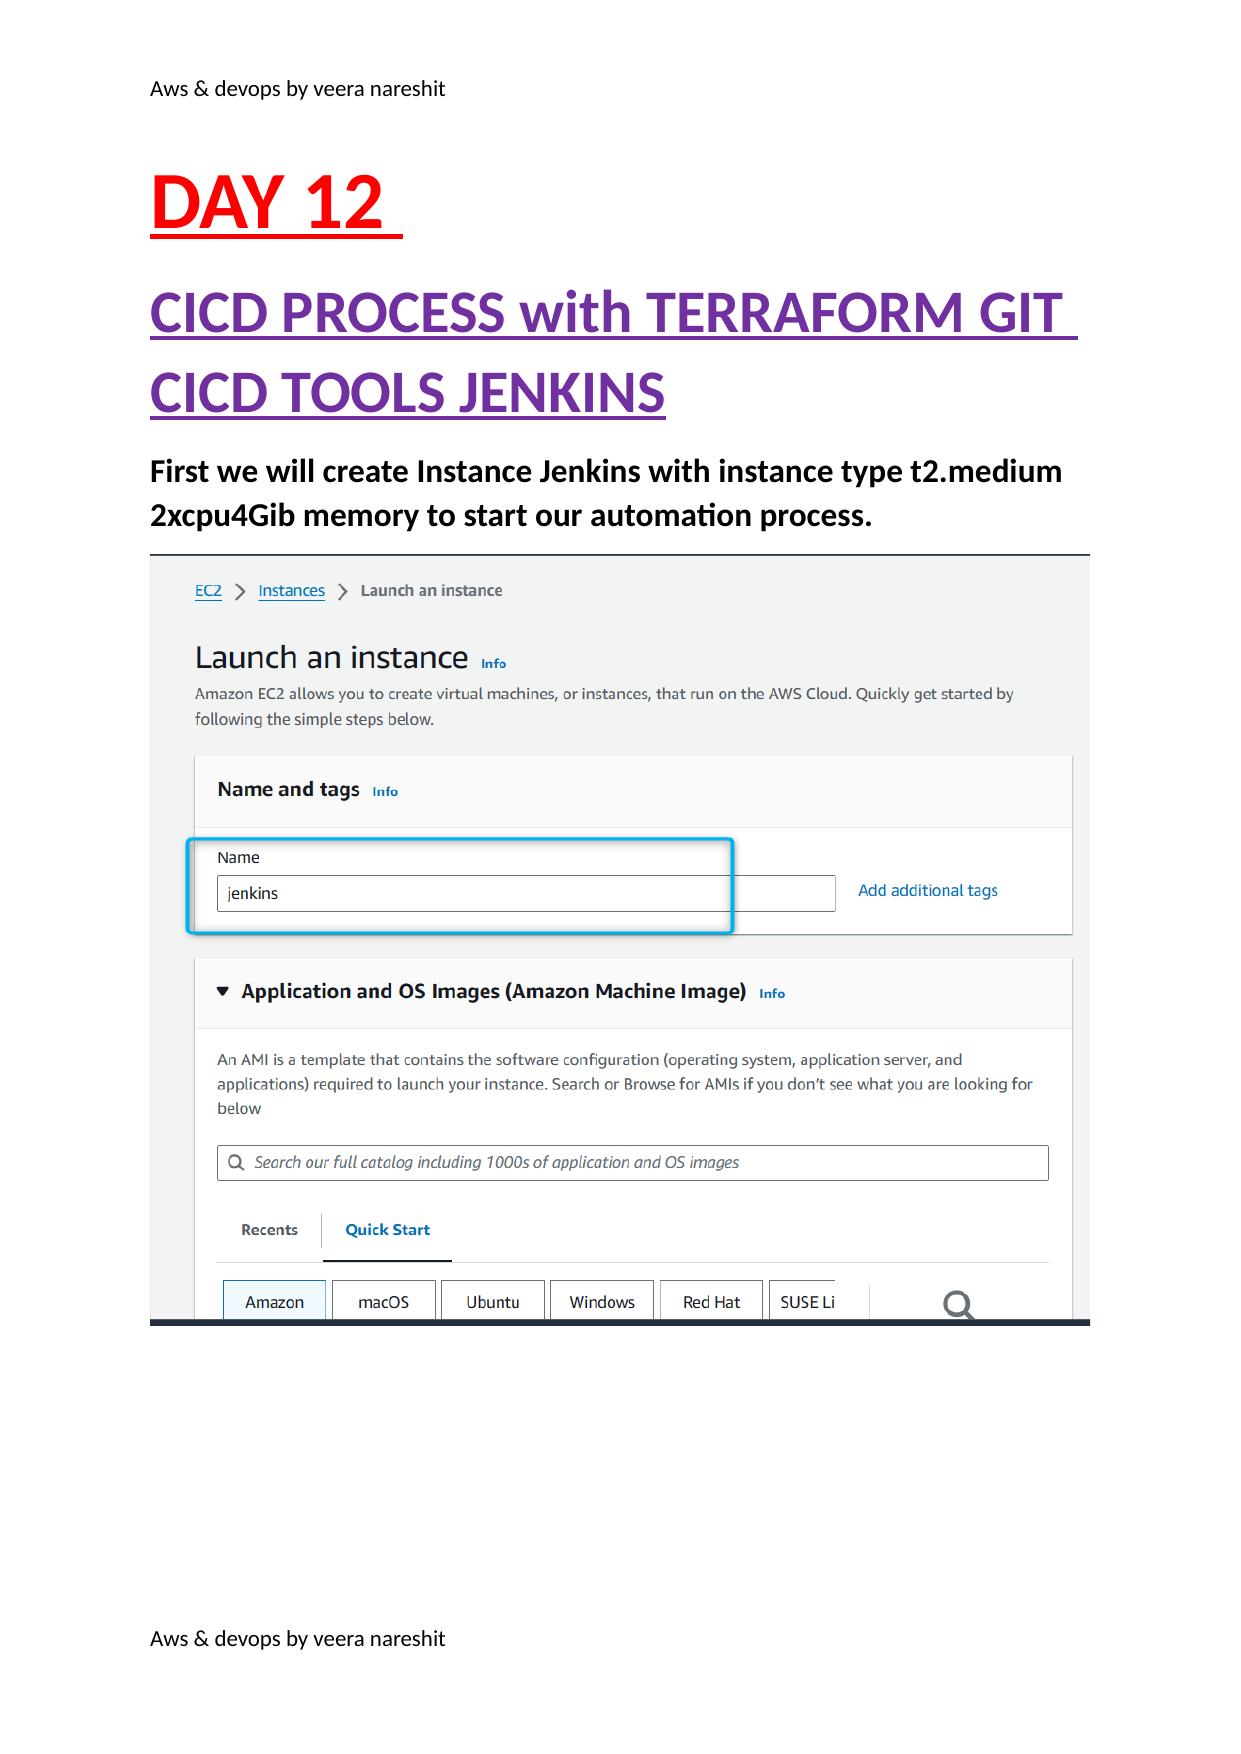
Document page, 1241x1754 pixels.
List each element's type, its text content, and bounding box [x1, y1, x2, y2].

picture [150, 554, 1091, 1326]
text CICD PROCESS with TERRAFORM GIT CICD TOOLS JENKINS [150, 274, 1090, 427]
text First we will create Instance Jenkins with instance type t2.medium 2xcpu4Gib memory to start our automation process. [150, 449, 1090, 534]
text DAY 12 [150, 150, 1090, 249]
